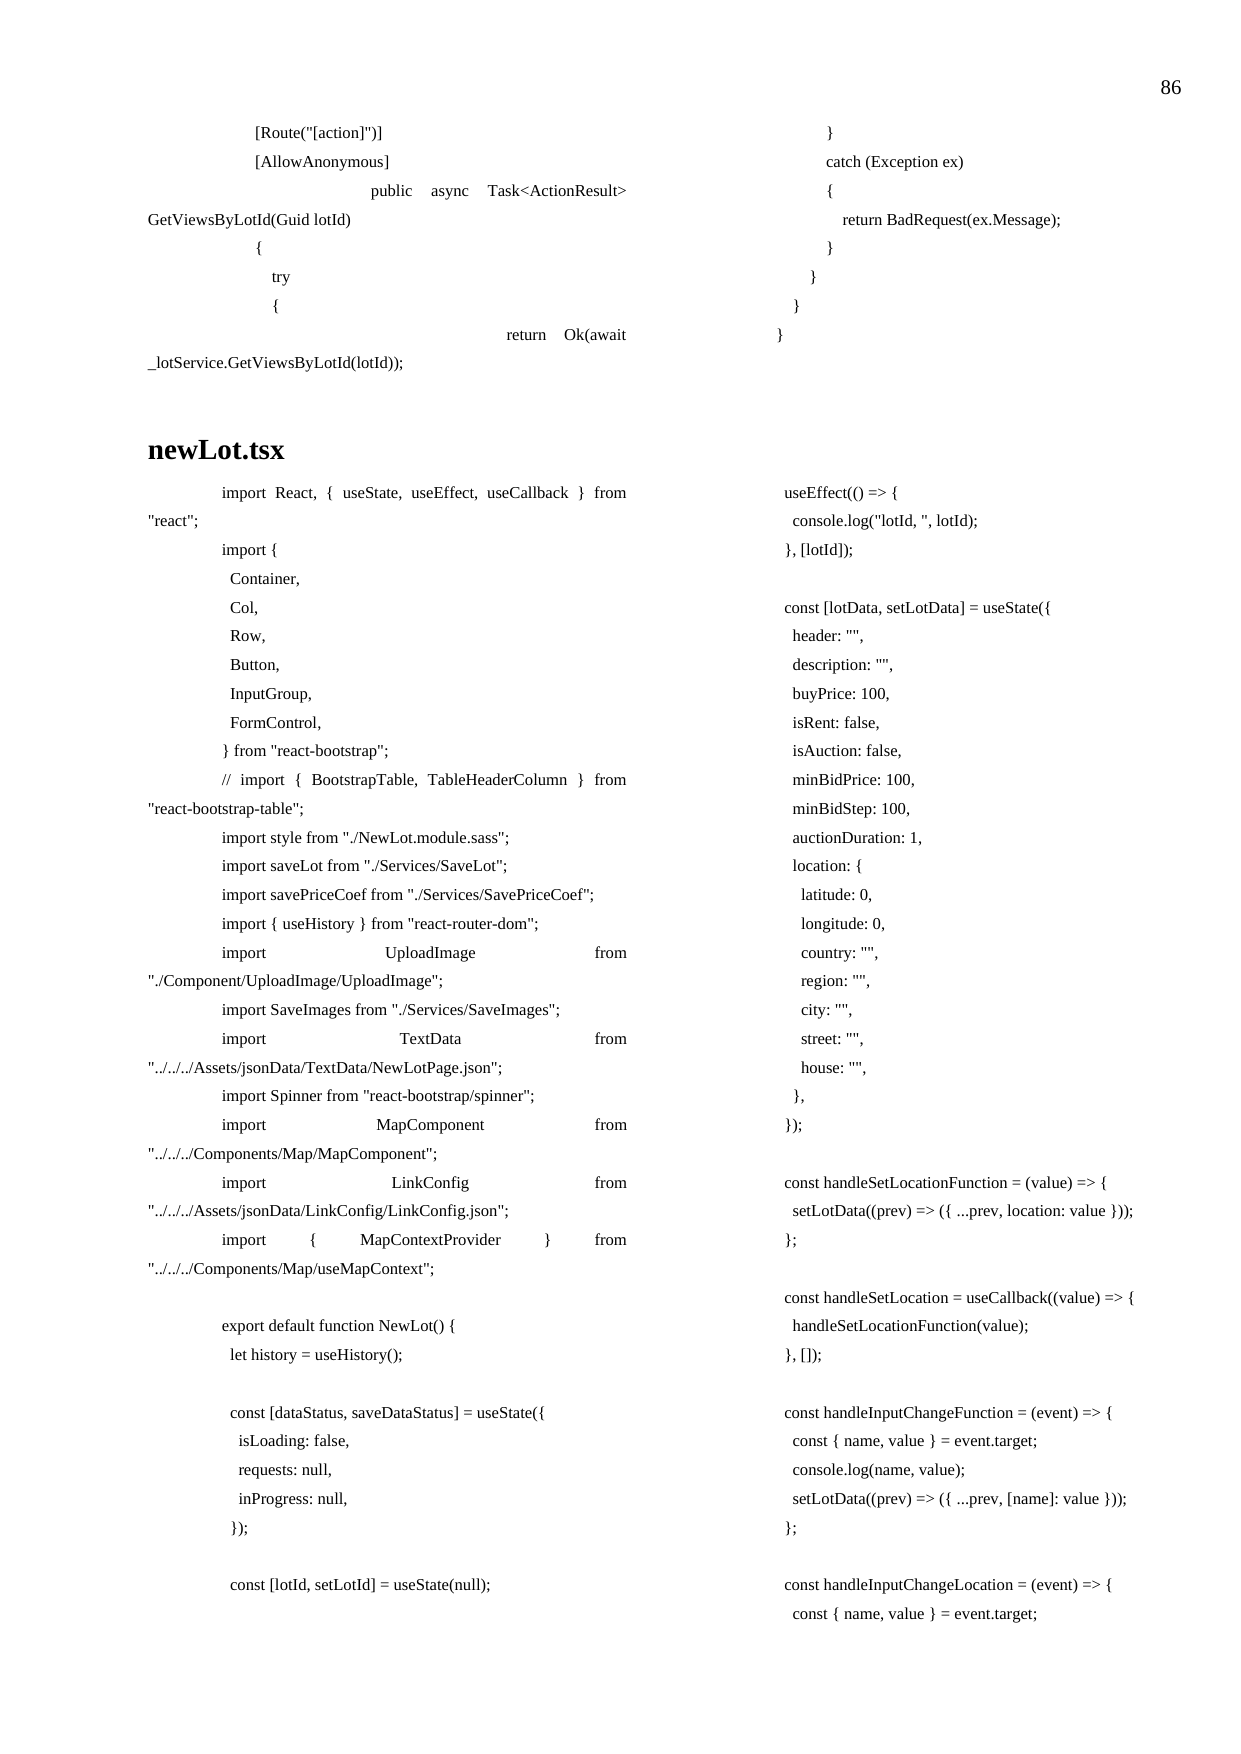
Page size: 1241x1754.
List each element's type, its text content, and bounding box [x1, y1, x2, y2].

text InputGroup, [148, 684, 627, 703]
text useEffect(() => { [702, 482, 1181, 502]
text const [lotData, setLotData] = useState({ [702, 597, 1181, 617]
text Row, [148, 626, 627, 645]
text } [702, 238, 1181, 257]
text buyPrice: 100, [702, 684, 1181, 703]
text const handleSetLocationFunction = (value) => { [702, 1172, 1181, 1192]
text country: "", [702, 942, 1181, 962]
text } [702, 296, 1181, 315]
text location: { [702, 856, 1181, 875]
text header: "", [702, 626, 1181, 645]
text description: "", [702, 655, 1181, 674]
text import MapComponent from "../../../Components/Map/MapComponent"; [148, 1115, 627, 1163]
text export default function NewLot() { [148, 1316, 627, 1335]
text import UploadImage from "./Component/UploadImage/UploadImage"; [148, 942, 627, 990]
text region: "", [702, 971, 1181, 990]
text }, [702, 1086, 1181, 1105]
text FormControl, [148, 712, 627, 732]
text console.log(name, value); [702, 1460, 1181, 1479]
text console.log("lotId, ", lotId); [702, 511, 1181, 530]
text }); [148, 1517, 627, 1537]
text return BadRequest(ex.Message); [702, 209, 1181, 228]
text import { MapContextProvider } from "../../../Components/Map/useMapContext"; [148, 1230, 627, 1278]
text import SaveImages from "./Services/SaveImages"; [148, 1000, 627, 1019]
text auctionDuration: 1, [702, 827, 1181, 847]
text [Route("[action]")] [148, 123, 627, 142]
text setLotData((prev) => ({ ...prev, [name]: value })); [702, 1489, 1181, 1508]
text }; [702, 1517, 1181, 1537]
text minBidStep: 100, [702, 799, 1181, 818]
text } [702, 123, 1181, 142]
text }, [lotId]); [702, 540, 1181, 559]
text import { useHistory } from "react-router-dom"; [148, 914, 627, 933]
text { [702, 181, 1181, 200]
text public async Task<ActionResult> GetViewsByLotId(Guid lotId) [148, 181, 627, 228]
text catch (Exception ex) [702, 152, 1181, 171]
text handleSetLocationFunction(value); [702, 1316, 1181, 1335]
text const { name, value } = event.target; [702, 1604, 1181, 1623]
text import { [148, 540, 627, 559]
text import style from "./NewLot.module.sass"; [148, 827, 627, 847]
text inProgress: null, [148, 1489, 627, 1508]
subtitle newLot.tsx [148, 432, 1181, 466]
text street: "", [702, 1029, 1181, 1048]
text // import { BootstrapTable, TableHeaderColumn } from "react-bootstrap-table"; [148, 770, 627, 818]
text }); [702, 1115, 1181, 1134]
text latitude: 0, [702, 885, 1181, 904]
text const handleInputChangeFunction = (event) => { [702, 1402, 1181, 1422]
text import React, { useState, useEffect, useCallback } from "react"; [148, 482, 627, 530]
text return Ok(await _lotService.GetViewsByLotId(lotId)); [148, 324, 627, 372]
text }; [702, 1230, 1181, 1249]
text setLotData((prev) => ({ ...prev, location: value })); [702, 1201, 1181, 1220]
text city: "", [702, 1000, 1181, 1019]
text } [702, 267, 1181, 286]
text [AllowAnonymous] [148, 152, 627, 171]
text isLoading: false, [148, 1431, 627, 1450]
text Button, [148, 655, 627, 674]
text try [148, 267, 627, 286]
text } from "react-bootstrap"; [148, 741, 627, 760]
text import TextData from "../../../Assets/jsonData/TextData/NewLotPage.json"; [148, 1029, 627, 1077]
text const handleInputChangeLocation = (event) => { [702, 1575, 1181, 1594]
text import saveLot from "./Services/SaveLot"; [148, 856, 627, 875]
text const handleSetLocation = useCallback((value) => { [702, 1287, 1181, 1307]
text Container, [148, 569, 627, 588]
text import LinkConfig from "../../../Assets/jsonData/LinkConfig/LinkConfig.json"; [148, 1172, 627, 1220]
text let history = useHistory(); [148, 1345, 627, 1364]
text longitude: 0, [702, 914, 1181, 933]
text requests: null, [148, 1460, 627, 1479]
text isRent: false, [702, 712, 1181, 732]
text { [148, 238, 627, 257]
text isAuction: false, [702, 741, 1181, 760]
text minBidPrice: 100, [702, 770, 1181, 789]
text import Spinner from "react-bootstrap/spinner"; [148, 1086, 627, 1105]
text }, []); [702, 1345, 1181, 1364]
text house: "", [702, 1057, 1181, 1077]
text const [lotId, setLotId] = useState(null); [148, 1575, 627, 1594]
text const [dataStatus, saveDataStatus] = useState({ [148, 1402, 627, 1422]
text { [148, 296, 627, 315]
text const { name, value } = event.target; [702, 1431, 1181, 1450]
text Col, [148, 597, 627, 617]
text import savePriceCoef from "./Services/SavePriceCoef"; [148, 885, 627, 904]
text } [702, 324, 1181, 343]
